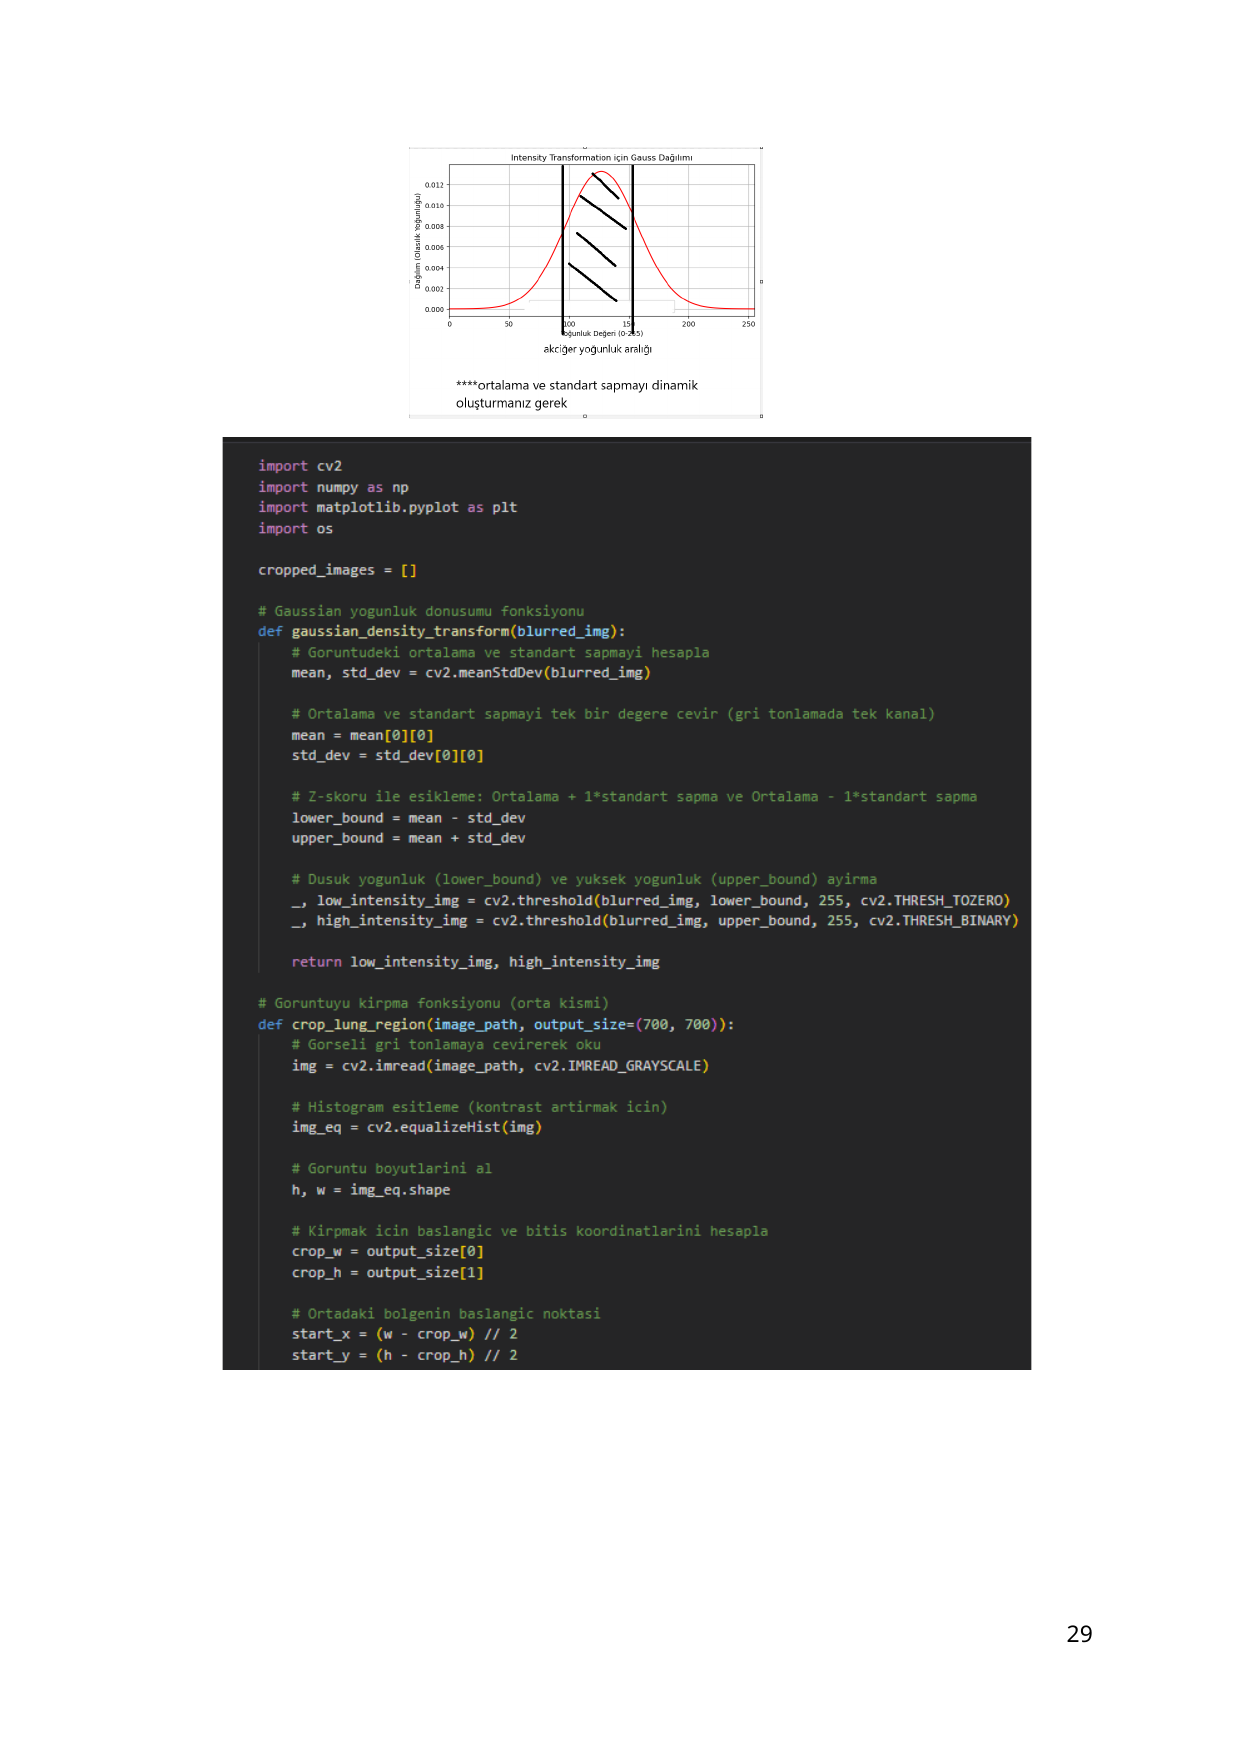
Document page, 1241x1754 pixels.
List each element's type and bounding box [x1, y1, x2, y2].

picture [222, 437, 1032, 1370]
picture [409, 147, 763, 419]
